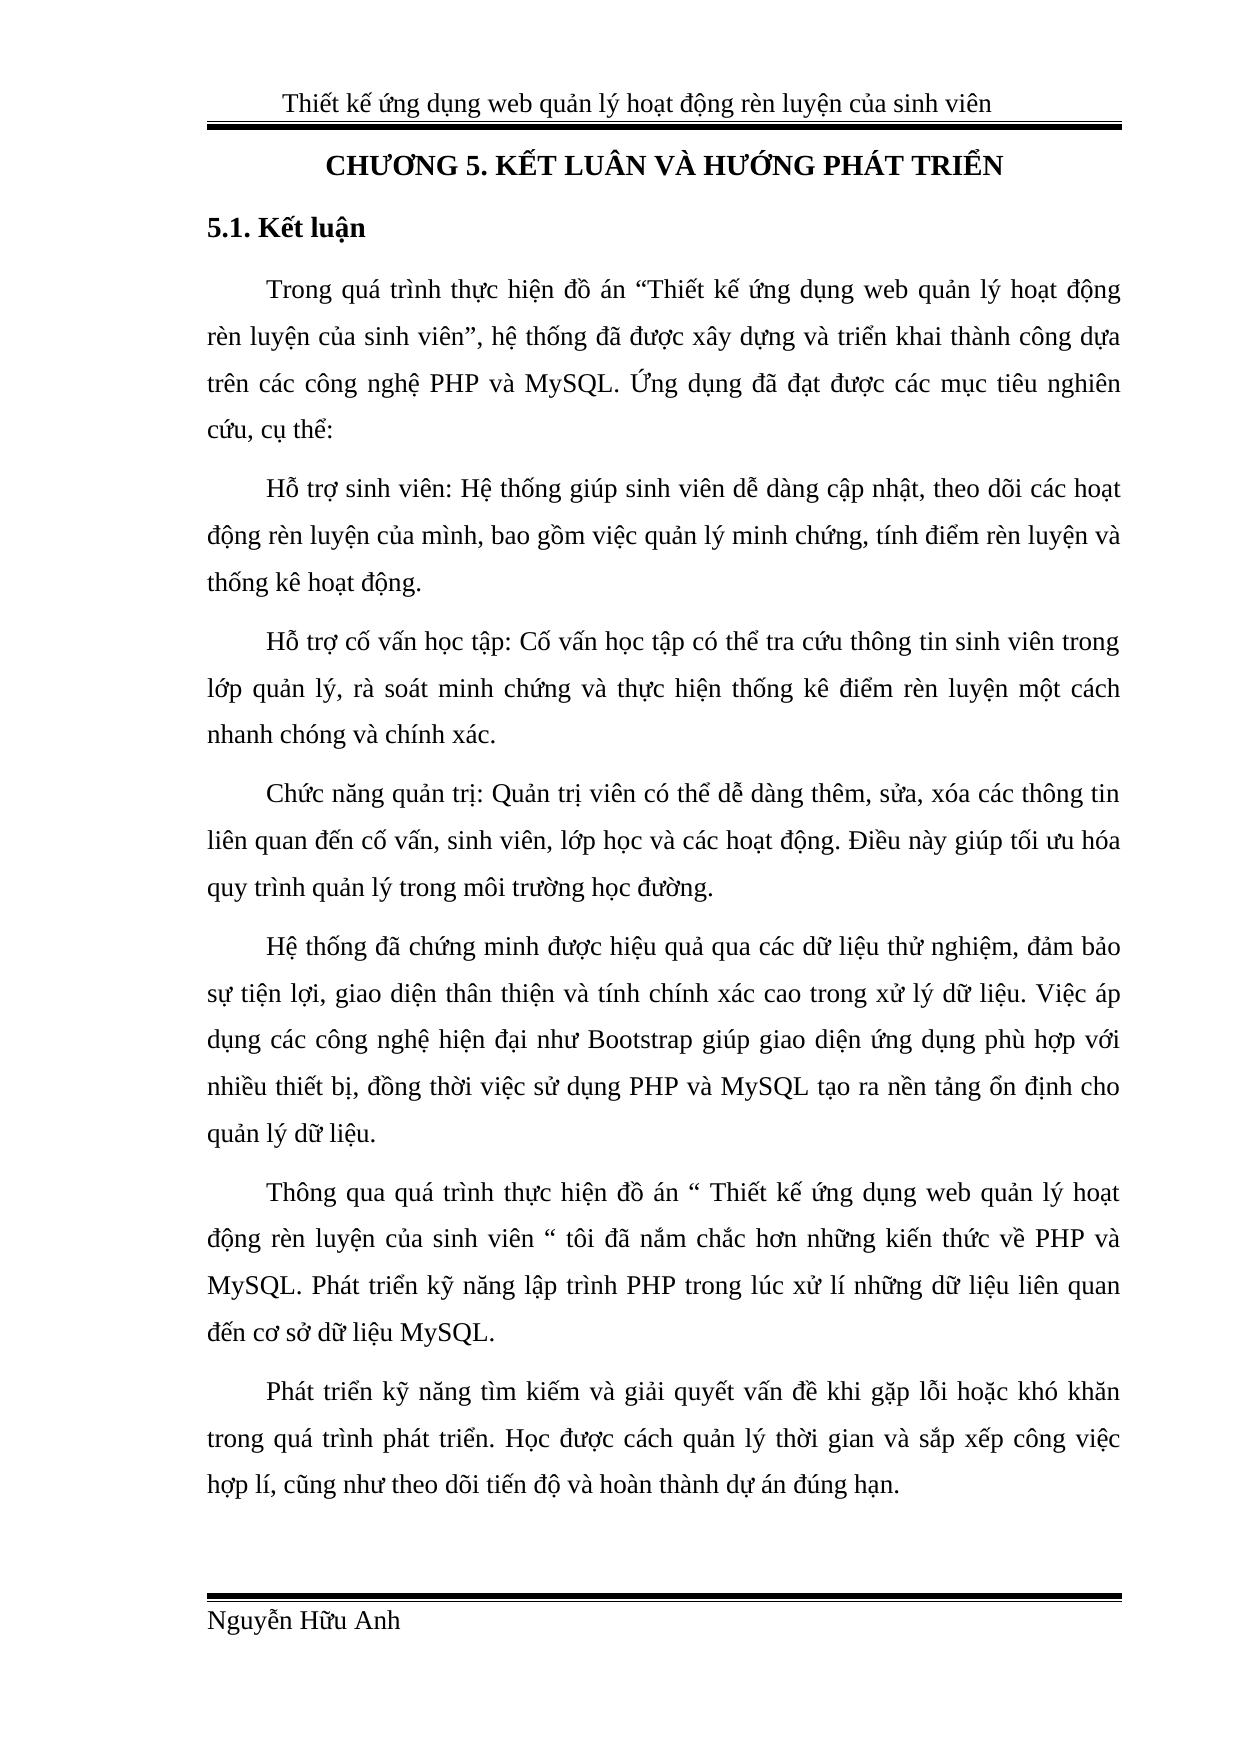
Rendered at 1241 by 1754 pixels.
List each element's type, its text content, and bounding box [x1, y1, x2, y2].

text Chức năng quản trị: Quản trị viên có thể dễ dàng thêm, sửa, xóa các thông tin liên quan đến cố vấn, sinh viên, lớp học và các hoạt động. Điều này giúp tối ưu hóa quy trình quản lý trong môi trường học đường. [207, 777, 1122, 902]
text Hệ thống đã chứng minh được hiệu quả qua các dữ liệu thử nghiệm, đảm bảo sự tiện lợi, giao diện thân thiện và tính chính xác cao trong xử lý dữ liệu. Việc áp dụng các công nghệ hiện đại như Bootstrap giúp giao diện ứng dụng phù hợp với nhiều thiết bị, đồng thời việc sử dụng PHP và MySQL tạo ra nền tảng ổn định cho quản lý dữ liệu. [207, 930, 1122, 1148]
text Hỗ trợ sinh viên: Hệ thống giúp sinh viên dễ dàng cập nhật, theo dõi các hoạt động rèn luyện của mình, bao gồm việc quản lý minh chứng, tính điểm rèn luyện và thống kê hoạt động. [207, 472, 1122, 597]
text Thông qua quá trình thực hiện đồ án “ Thiết kế ứng dụng web quản lý hoạt động rèn luyện của sinh viên “ tôi đã nắm chắc hơn những kiến thức về PHP và MySQL. Phát triển kỹ năng lập trình PHP trong lúc xử lí những dữ liệu liên quan đến cơ sở dữ liệu MySQL. [207, 1176, 1122, 1347]
text Trong quá trình thực hiện đồ án “Thiết kế ứng dụng web quản lý hoạt động rèn luyện của sinh viên”, hệ thống đã được xây dựng và triển khai thành công dựa trên các công nghệ PHP và MySQL. Ứng dụng đã đạt được các mục tiêu nghiên cứu, cụ thể: [207, 273, 1122, 444]
text Phát triển kỹ năng tìm kiếm và giải quyết vấn đề khi gặp lỗi hoặc khó khăn trong quá trình phát triển. Học được cách quản lý thời gian và sắp xếp công việc hợp lí, cũng như theo dõi tiến độ và hoàn thành dự án đúng hạn. [207, 1375, 1122, 1499]
subtitle Kết luận [207, 211, 1122, 244]
subtitle KẾT LUÂN VÀ HƯỚNG PHÁT TRIỂN [207, 148, 1122, 181]
text Hỗ trợ cố vấn học tập: Cố vấn học tập có thể tra cứu thông tin sinh viên trong lớp quản lý, rà soát minh chứng và thực hiện thống kê điểm rèn luyện một cách nhanh chóng và chính xác. [207, 625, 1122, 749]
